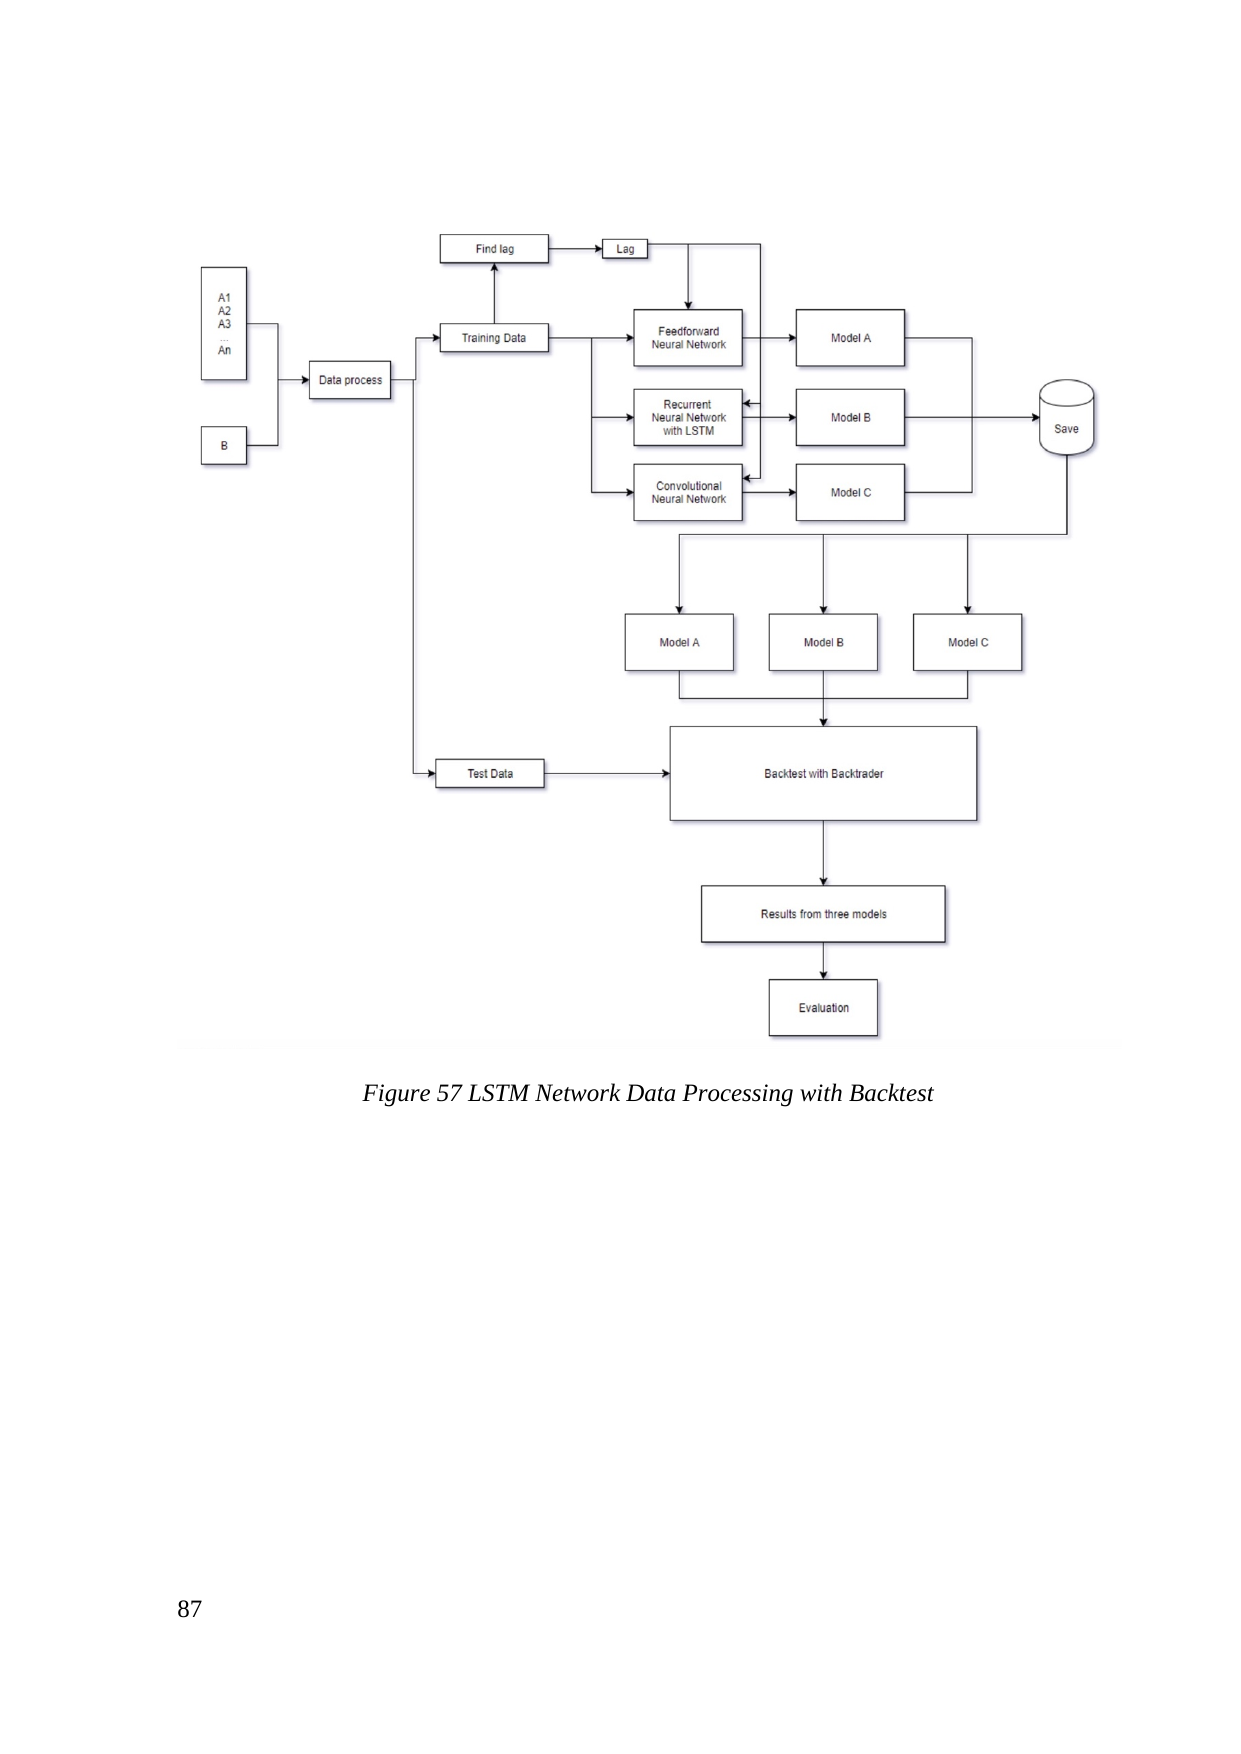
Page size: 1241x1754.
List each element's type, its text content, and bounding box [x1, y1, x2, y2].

text Figure 57 LSTM Network Data Processing with Backtest [177, 1078, 1122, 1107]
picture [177, 220, 1122, 1049]
